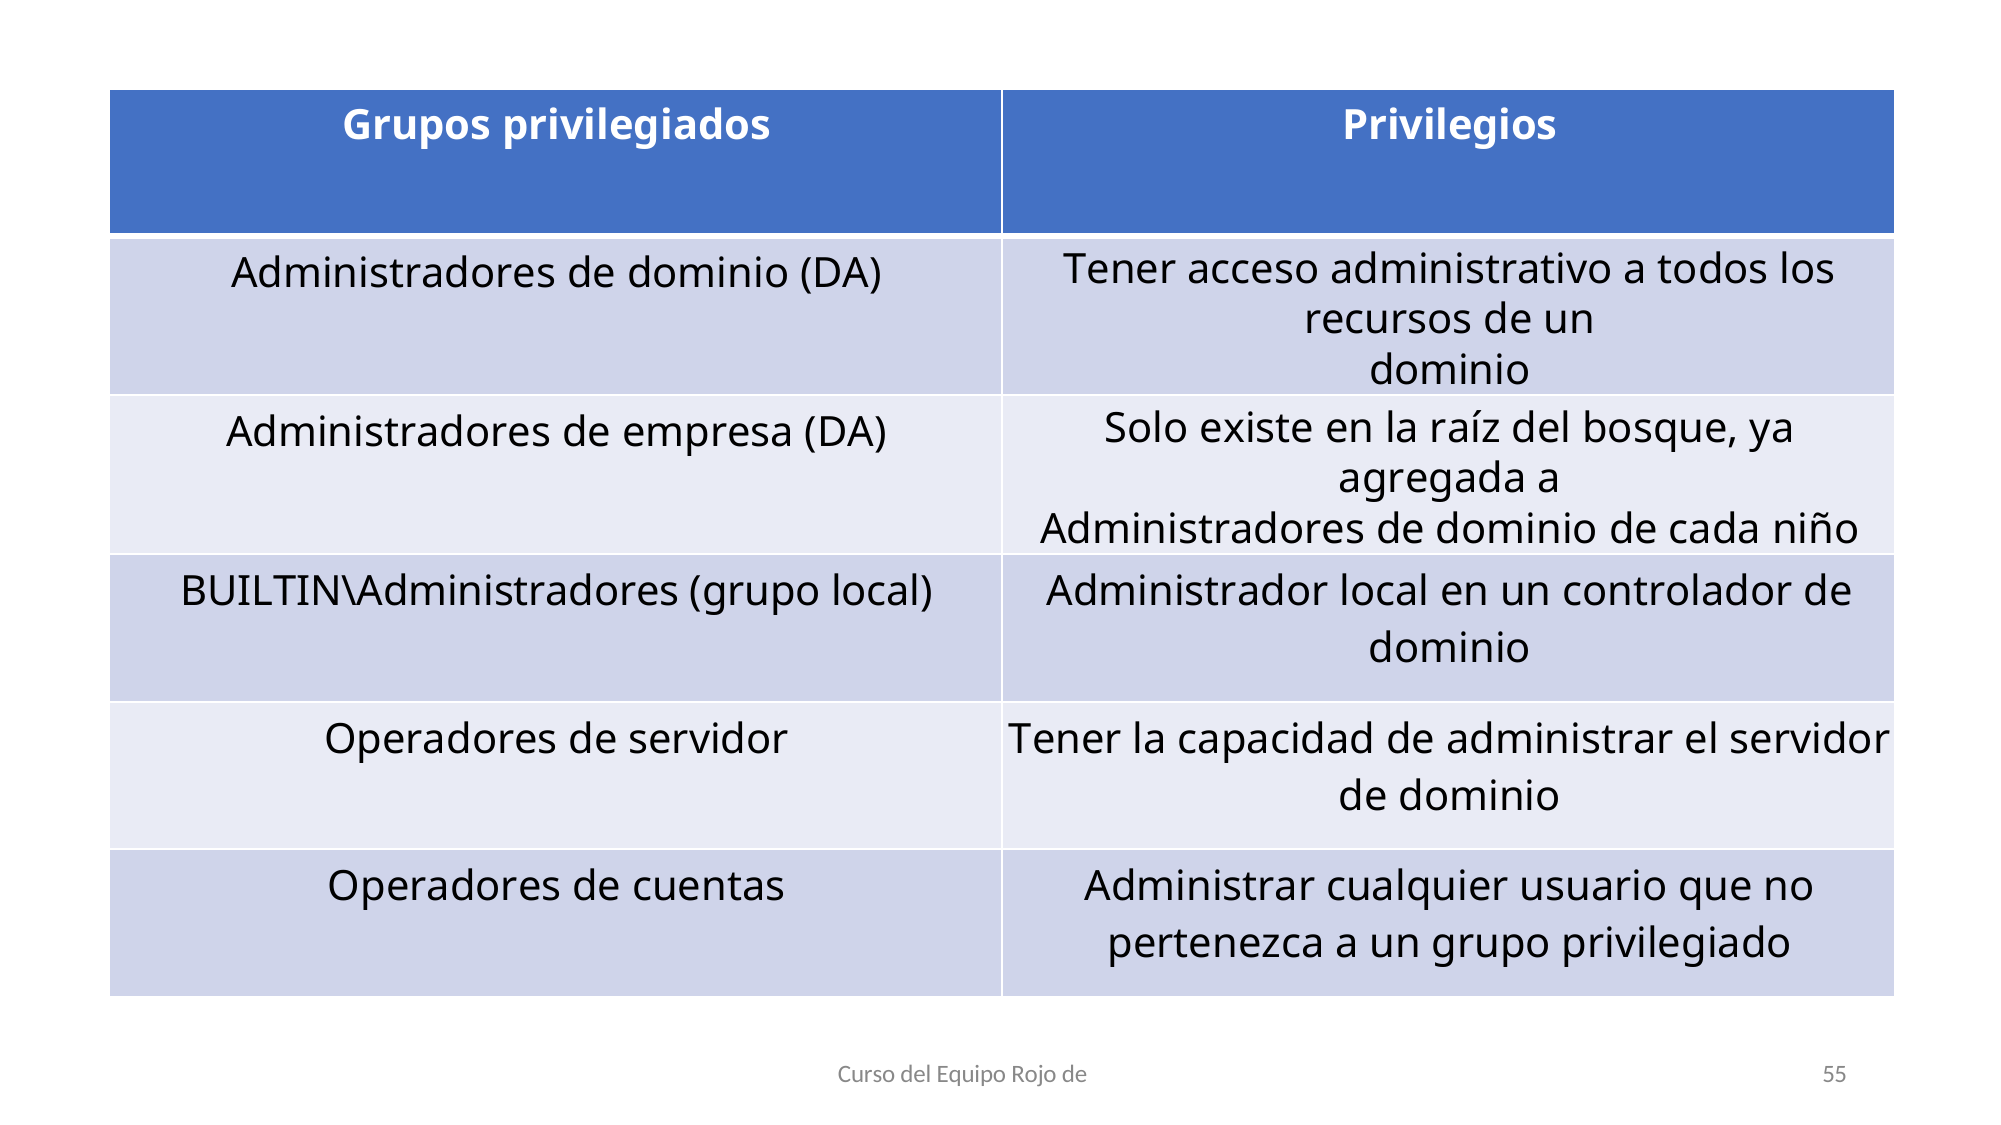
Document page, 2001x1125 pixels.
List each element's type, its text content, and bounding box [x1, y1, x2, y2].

table_header Privilegios [1003, 90, 1894, 233]
table_header Grupos privilegiados [110, 90, 1001, 233]
table_cell Administradores de dominio (DA) [110, 239, 1001, 394]
table_cell Tener acceso administrativo a todos los recursos de un dominio [1003, 239, 1894, 394]
table_cell Operadores de servidor [110, 703, 1001, 848]
table_cell Operadores de cuentas [110, 850, 1001, 996]
table_cell Administradores de empresa (DA) [110, 396, 1001, 553]
table_cell Administrar cualquier usuario que no pertenezca a un grupo privilegiado [1003, 850, 1894, 996]
table_cell BUILTIN\Administradores (grupo local) [110, 555, 1001, 701]
table_cell Solo existe en la raíz del bosque, ya agregada a Administradores de dominio de cada niño [1003, 396, 1894, 553]
table_cell Tener la capacidad de administrar el servidor de dominio [1003, 703, 1894, 848]
table_cell Administrador local en un controlador de dominio [1003, 555, 1894, 701]
